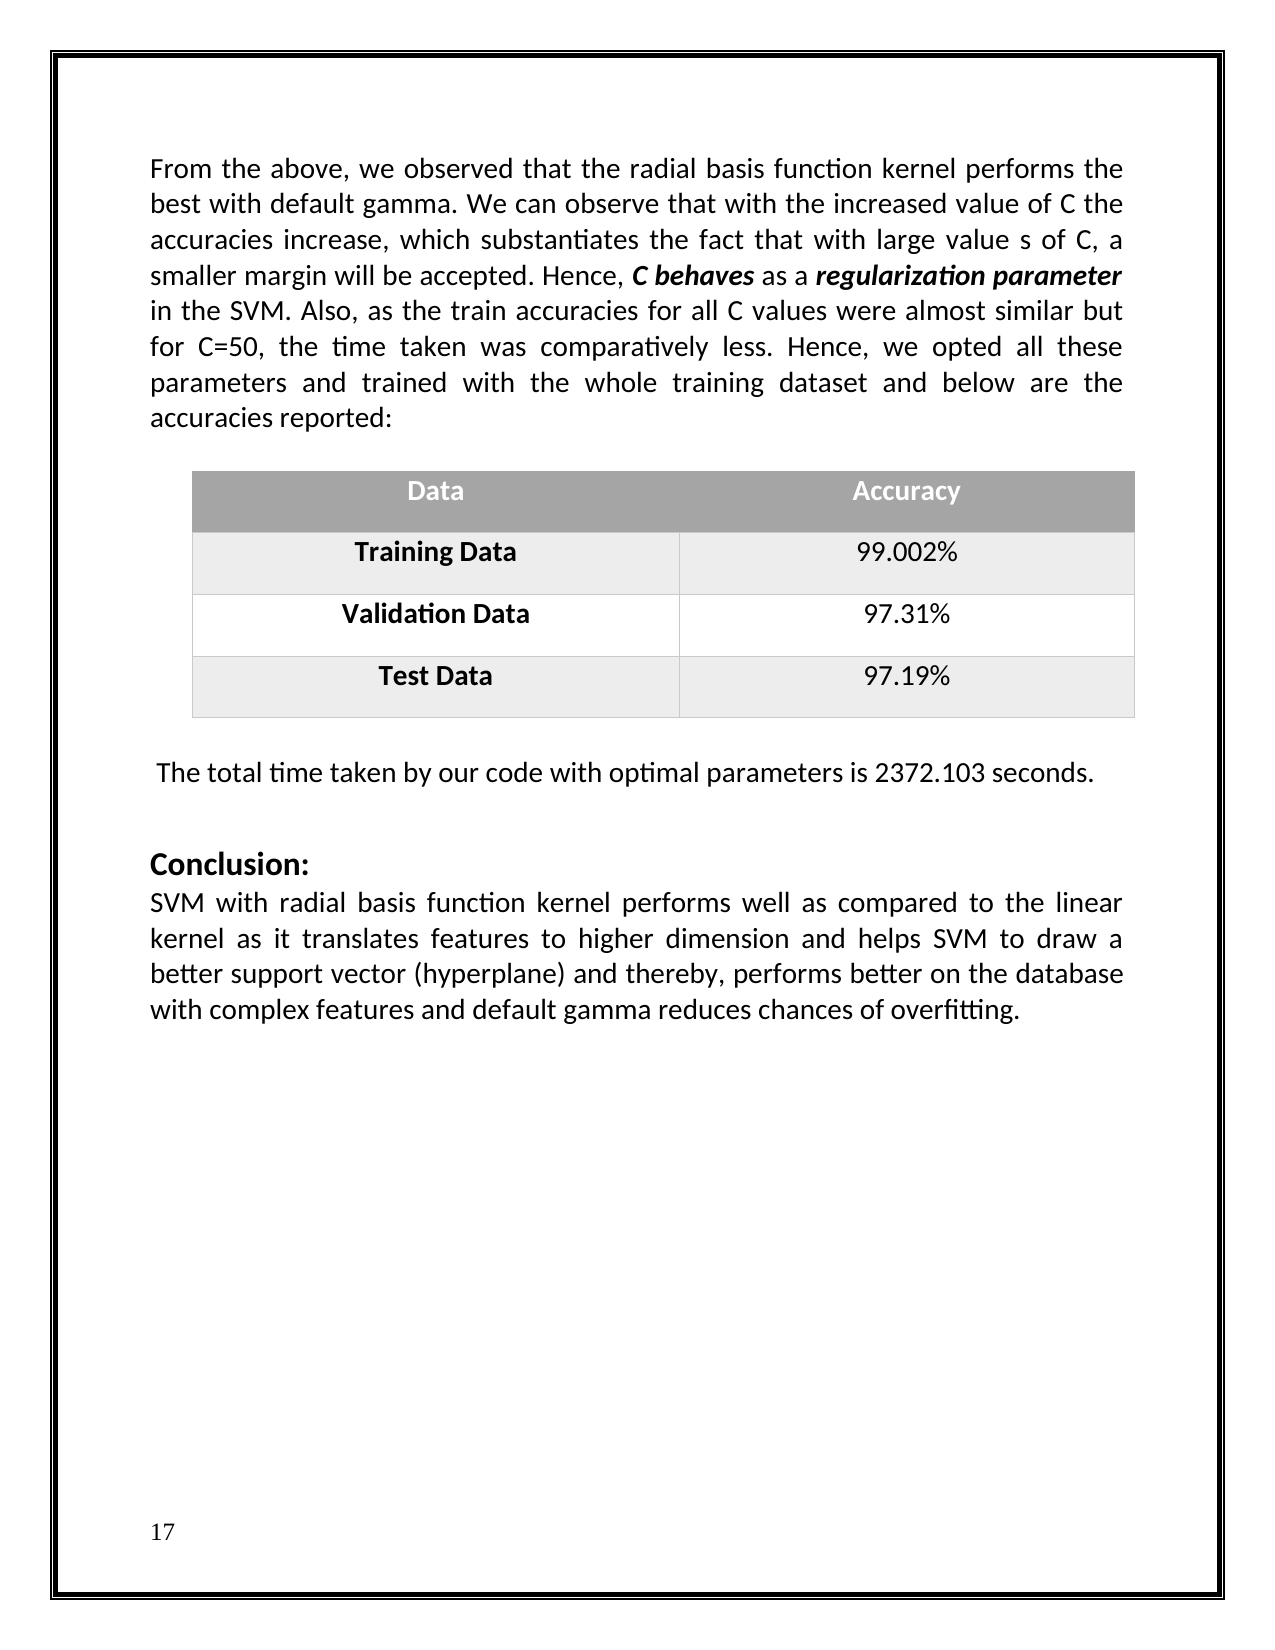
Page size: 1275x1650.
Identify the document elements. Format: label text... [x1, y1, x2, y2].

text Conclusion: [150, 843, 1125, 884]
table_cell Training Data [193, 533, 679, 594]
table_cell Validation Data [193, 595, 679, 656]
table_header Accuracy [680, 472, 1134, 532]
list The total time taken by our code with optimal parameters is 2372.103 seconds. [150, 754, 1125, 789]
text SVM with radial basis function kernel performs well as compared to the linear kernel as it translates features to higher dimension and helps SVM to draw a better support vector (hyperplane) and thereby, performs better on the database with complex features and default gamma reduces chances of overfitting. [150, 884, 1125, 1027]
text From the above, we observed that the radial basis function kernel performs the best with default gamma. We can observe that with the increased value of C the accuracies increase, which substantiates the fact that with large value s of C, a smaller margin will be accepted. Hence, C behaves as a regularization parameter in the SVM. Also, as the train accuracies for all C values were almost similar but for C=50, the time taken was comparatively less. Hence, we opted all these parameters and trained with the whole training dataset and below are the accuracies reported: [150, 150, 1125, 435]
table_cell 97.31% [680, 595, 1134, 656]
table_cell 97.19% [680, 657, 1134, 717]
table_header Data [193, 472, 679, 532]
table_cell 99.002% [680, 533, 1134, 594]
table_cell Test Data [193, 657, 679, 717]
